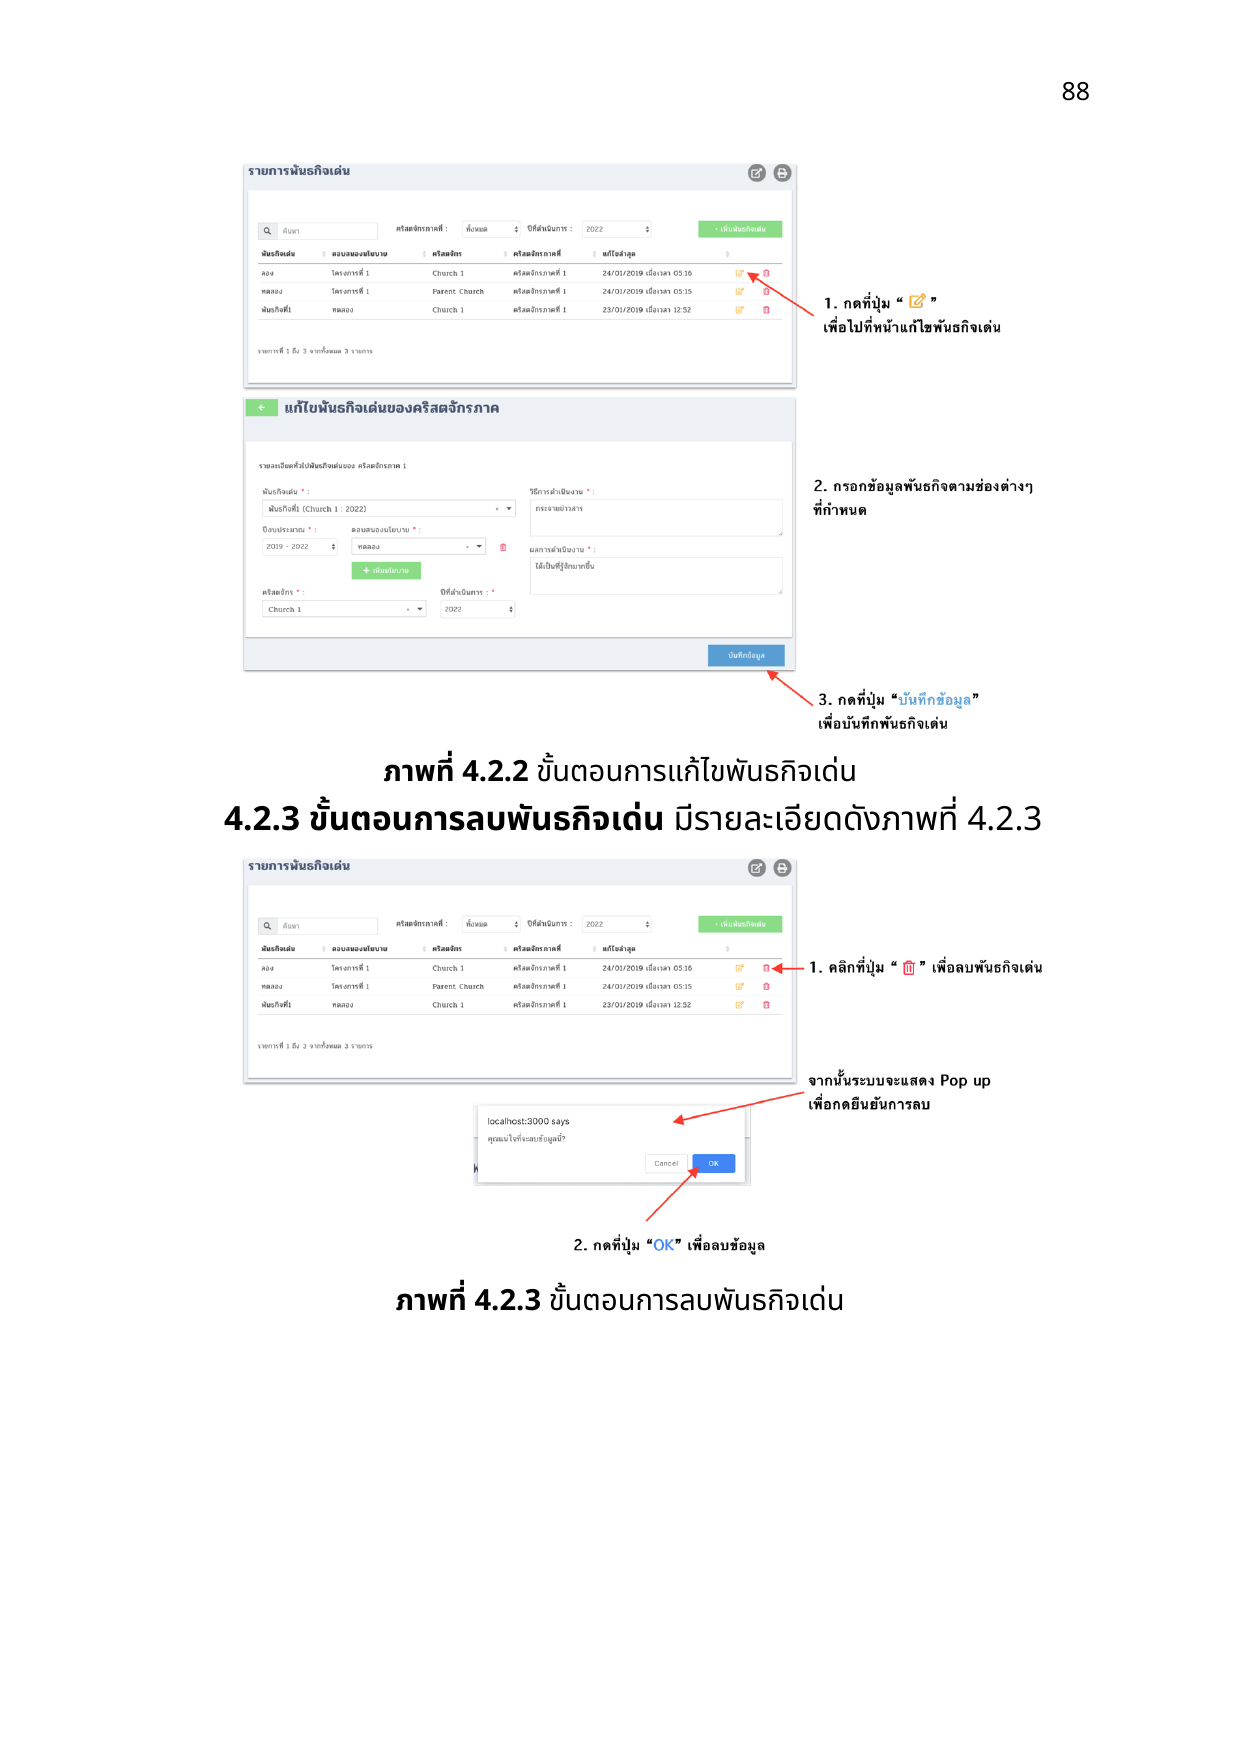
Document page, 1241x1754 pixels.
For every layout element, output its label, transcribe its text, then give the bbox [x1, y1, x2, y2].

picture [228, 845, 1086, 1280]
text 4.2.3 ขั้นตอนการลบพันธกิจเด่น มีรายละเอียดดังภาพที่ 4.2.3 [150, 794, 1090, 845]
picture [228, 150, 1086, 750]
text ภาพที่ 4.2.3 ขั้นตอนการลบพันธกิจเด่น [150, 1279, 1090, 1324]
text ภาพที่ 4.2.2 ขั้นตอนการแก้ไขพันธกิจเด่น [150, 750, 1090, 794]
